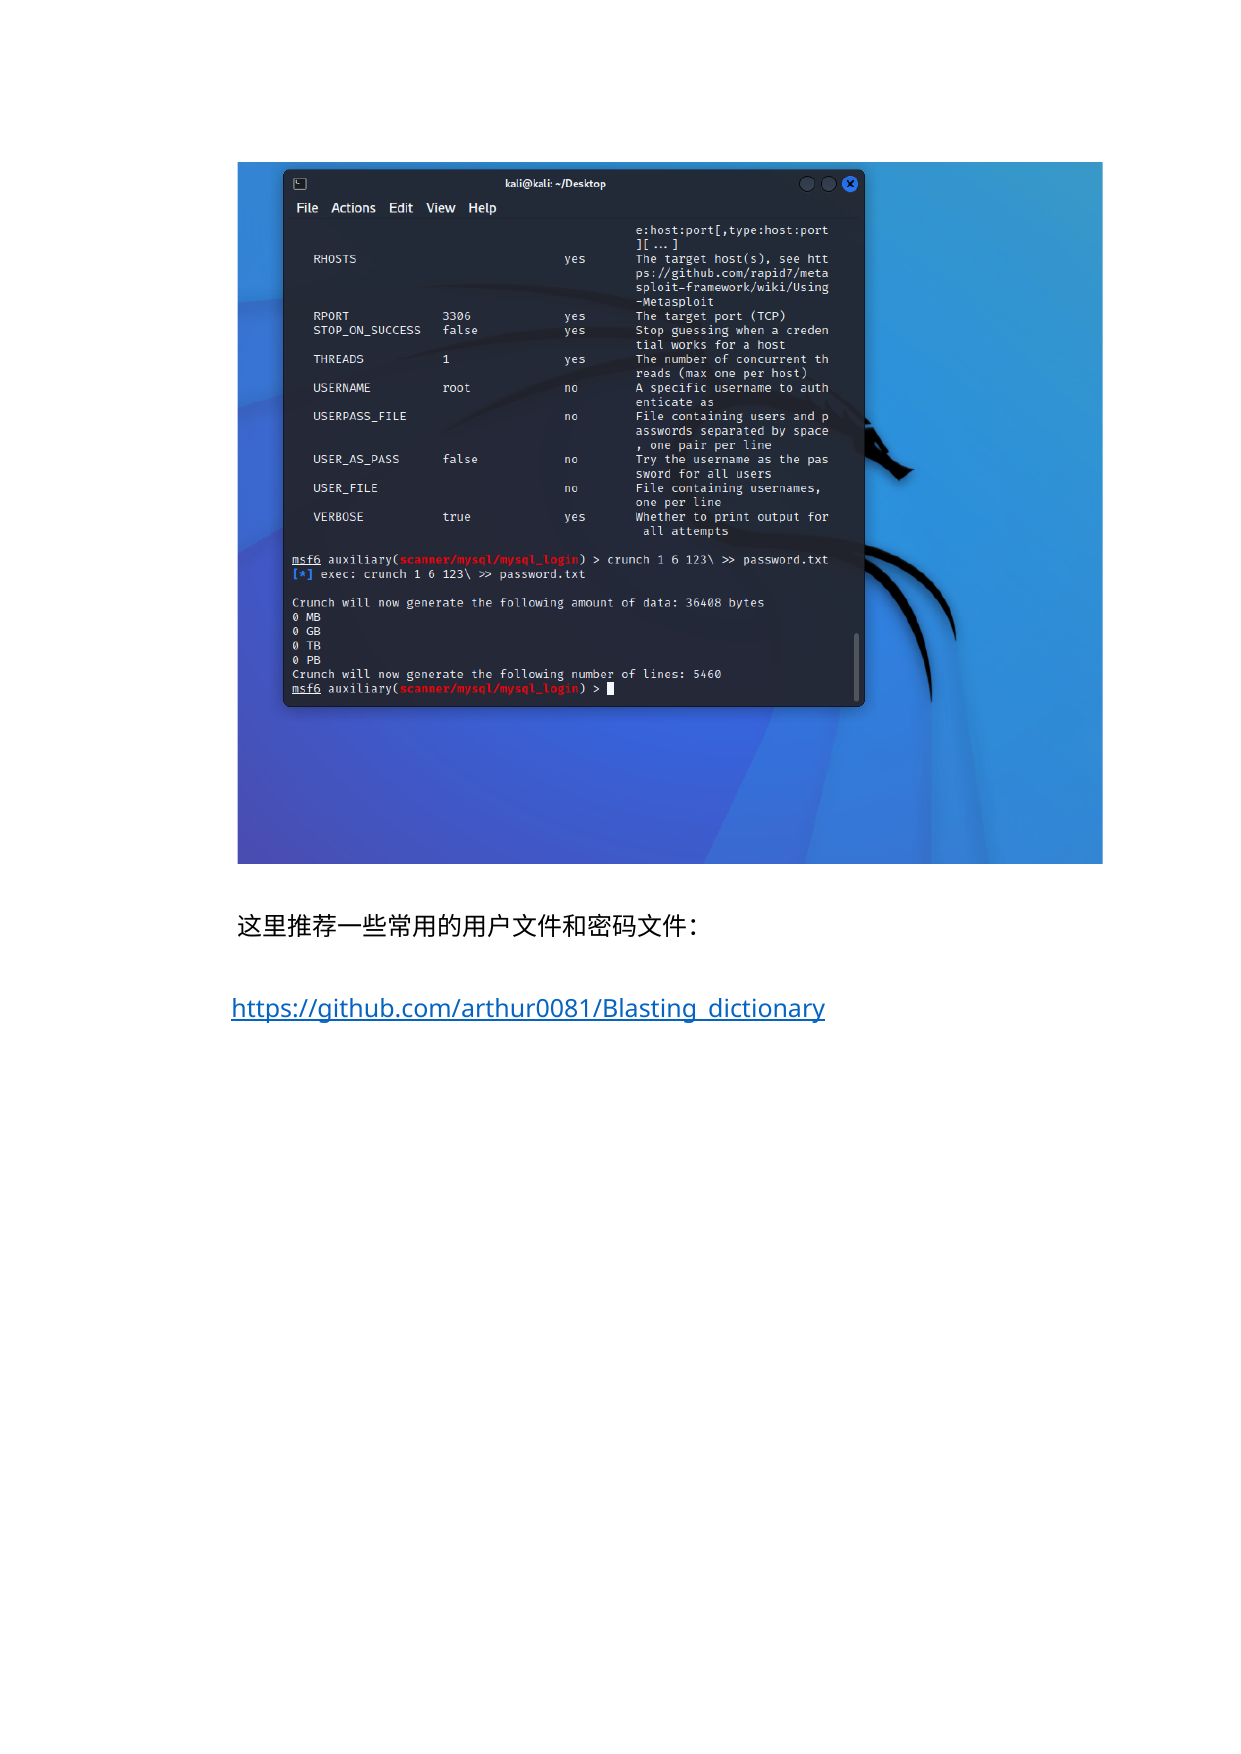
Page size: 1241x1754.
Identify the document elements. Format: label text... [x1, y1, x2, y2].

picture [237, 162, 1103, 864]
text 这里推荐一些常用的用户文件和密码文件： [187, 892, 1053, 957]
text https://github.com/arthur0081/Blasting_dictionary [187, 975, 1053, 1040]
